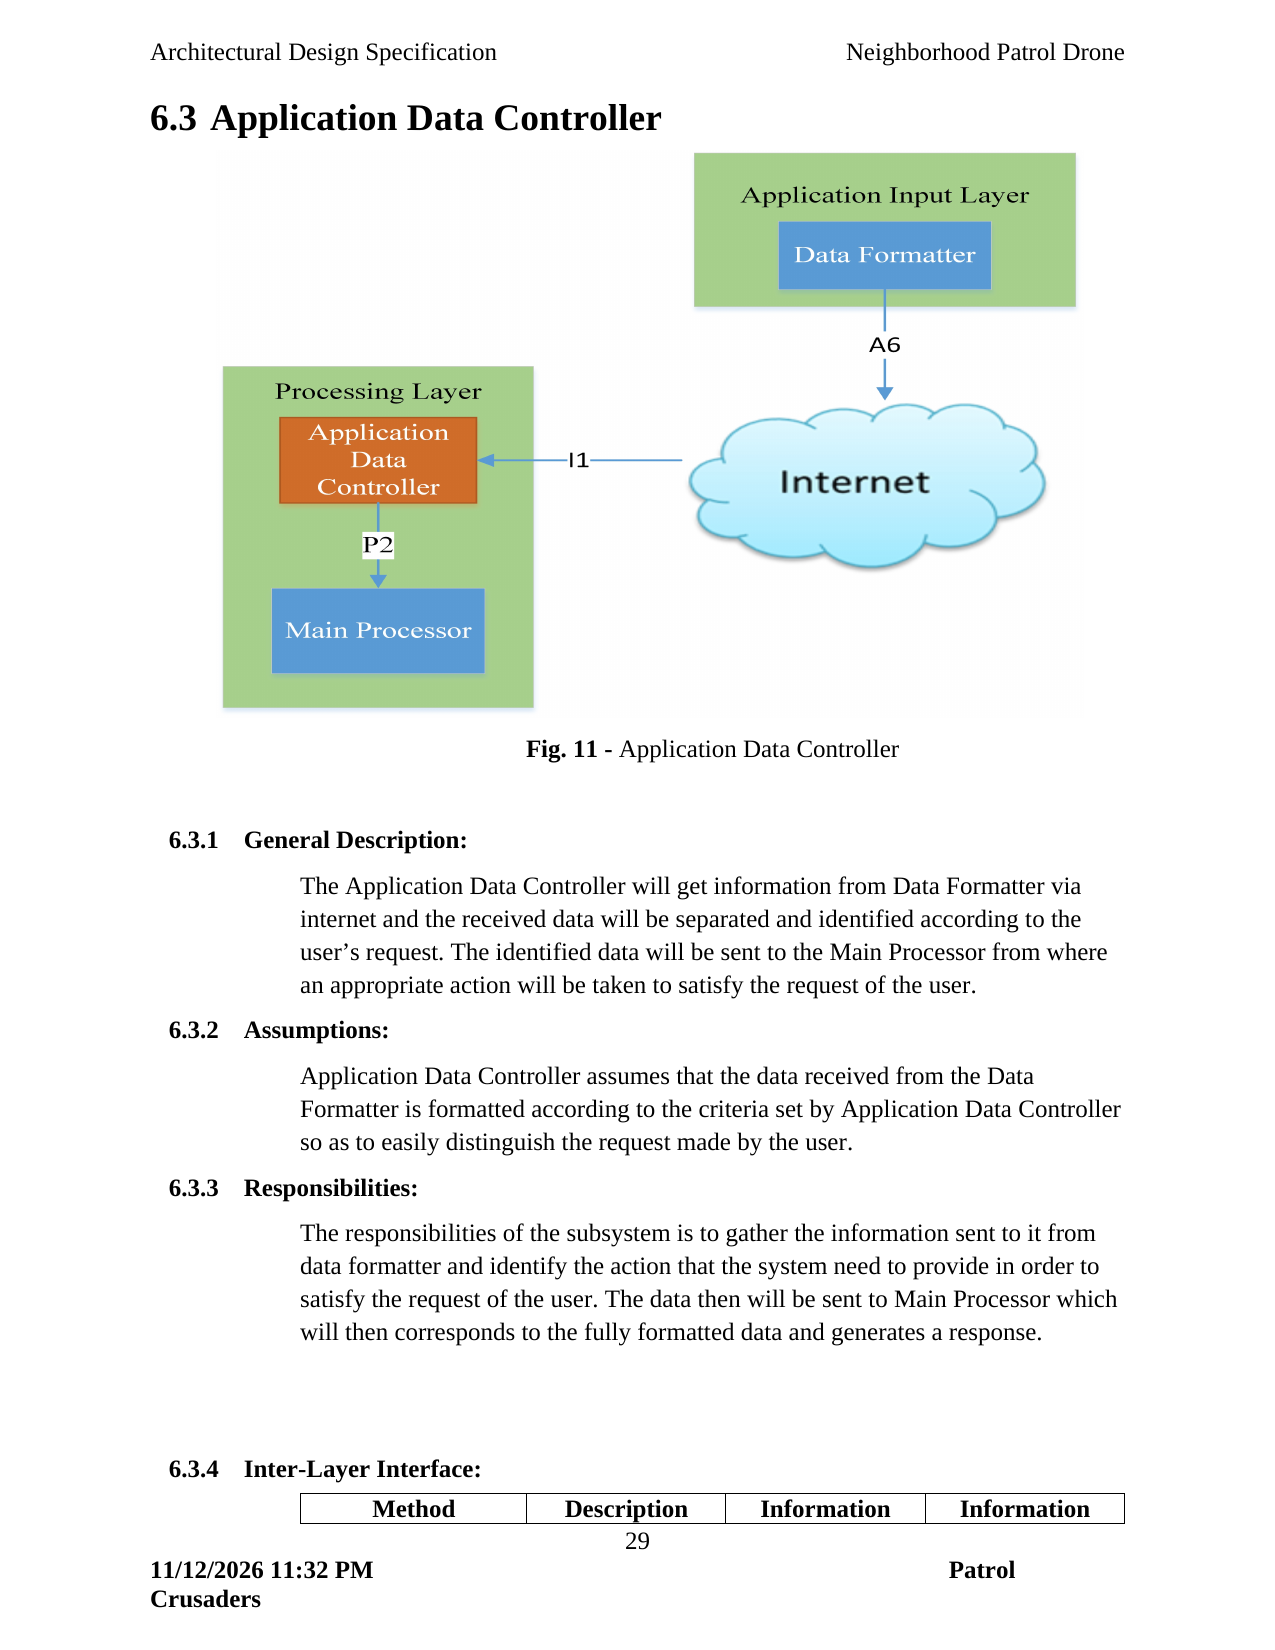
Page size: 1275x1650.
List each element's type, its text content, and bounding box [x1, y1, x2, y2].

text The Application Data Controller will get information from Data Formatter via internet and the received data will be separated and identified according to the user’s request. The identified data will be sent to the Main Processor from where an appropriate action will be taken to satisfy the request of the user. [300, 871, 1125, 999]
subtitle Assumptions: [169, 1016, 1125, 1044]
subtitle General Description: [169, 826, 1125, 854]
text Application Data Controller assumes that the data received from the Data Formatter is formatted according to the criteria set by Application Data Controller so as to easily distinguish the request made by the user. [300, 1061, 1125, 1156]
table_header Description [527, 1494, 725, 1523]
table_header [726, 1494, 925, 1523]
subtitle Responsibilities: [169, 1173, 1125, 1201]
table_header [926, 1494, 1124, 1523]
picture [215, 150, 1085, 718]
table_header Method [301, 1494, 526, 1523]
text Fig. 11 - Application Data Controller [300, 734, 1125, 763]
text The responsibilities of the subsystem is to gather the information sent to it from data formatter and identify the action that the system need to provide in order to satisfy the request of the user. The data then will be sent to Main Processor which will then corresponds to the fully formatted data and generates a response. [300, 1218, 1125, 1346]
subtitle Inter-Layer Interface: [169, 1454, 1125, 1483]
subtitle Application Data Controller [150, 95, 1125, 138]
